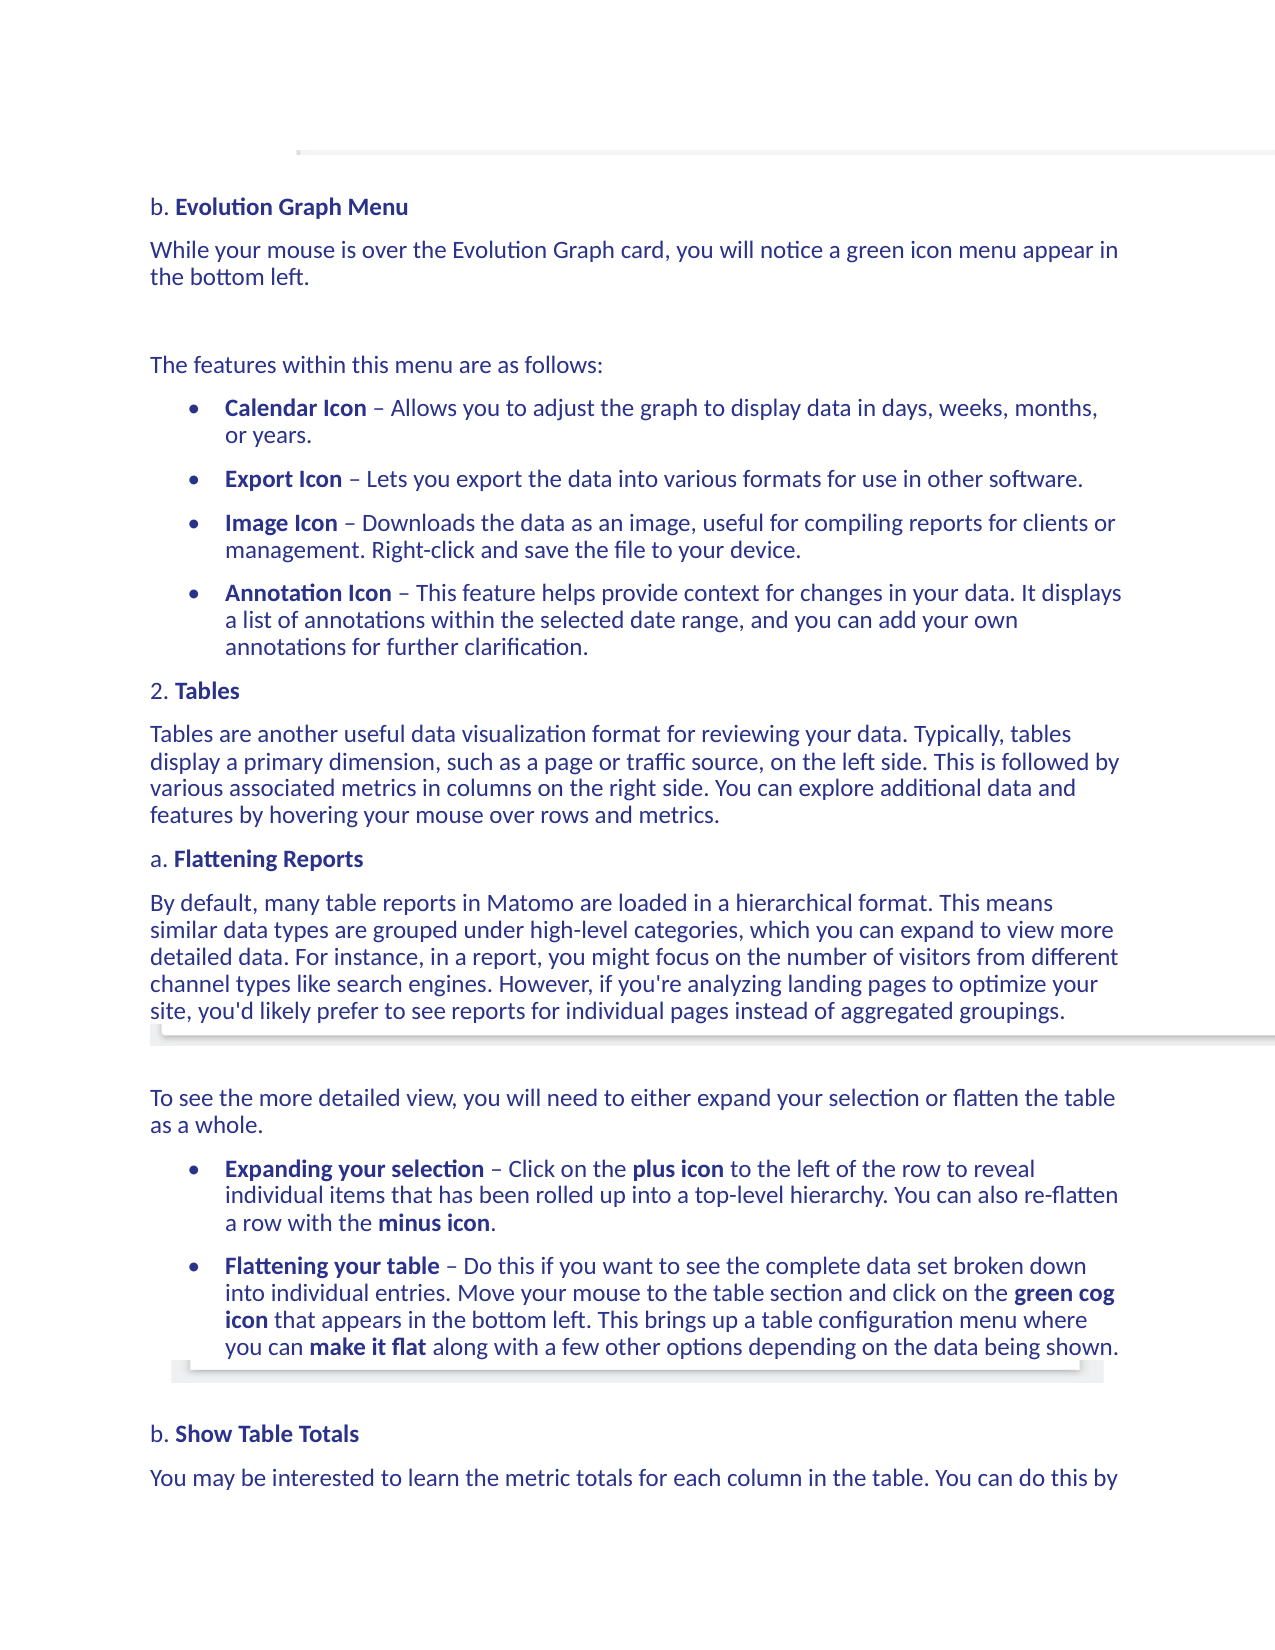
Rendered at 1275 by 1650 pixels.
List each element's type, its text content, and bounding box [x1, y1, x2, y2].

text Tables are another useful data visualization format for reviewing your data. Typically, tables display a primary dimension, such as a page or traffic source, on the left side. This is followed by various associated metrics in columns on the right side. You can explore additional data and features by hovering your mouse over rows and metrics. [150, 721, 1125, 829]
text a. Flattening Reports [150, 846, 1125, 873]
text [150, 1465, 1125, 1492]
text The features within this menu are as follows: [150, 352, 1125, 378]
text By default, many table reports in Matomo are loaded in a hierarchical format. This means similar data types are grouped under high-level categories, which you can expand to view more detailed data. For instance, in a report, you might focus on the number of visitors from different channel types like search engines. However, if you're analyzing landing pages to optimize your site, you'd likely prefer to see reports for individual pages instead of aggregated groupings. [150, 889, 1125, 1024]
text To see the more detailed view, you will need to either expand your selection or flatten the table as a whole. [150, 1085, 1125, 1139]
text b. Show Table Totals [150, 1421, 1125, 1448]
text b. Evolution Graph Menu [150, 194, 1125, 221]
text While your mouse is over the Evolution Graph card, you will notice a green icon menu appear in the bottom left. [150, 237, 1125, 291]
list Calendar Icon – Allows you to adjust the graph to display data in days, weeks, months, or years. [187, 395, 1125, 449]
list Annotation Icon – This feature helps provide context for changes in your data. It displays a list of annotations within the selected date range, and you can add your own annotations for further clarification. [187, 580, 1125, 661]
list Image Icon – Downloads the data as an image, useful for compiling reports for clients or management. Right-click and save the file to your device. [187, 509, 1125, 563]
list Expanding your selection – Click on the plus icon to the left of the row to reveal individual items that has been rolled up into a top-level hierarchy. You can also re-flatten a row with the minus icon. [187, 1155, 1125, 1236]
text 2. Tables [150, 678, 1125, 705]
list Flattening your table – Do this if you want to see the complete data set broken down into individual entries. Move your mouse to the table section and click on the green cog icon that appears in the bottom left. This brings up a table configuration menu where you can make it flat along with a few other options depending on the data being shown. [187, 1253, 1125, 1361]
list Export Icon – Lets you export the data into various formats for use in other software. [187, 466, 1125, 493]
